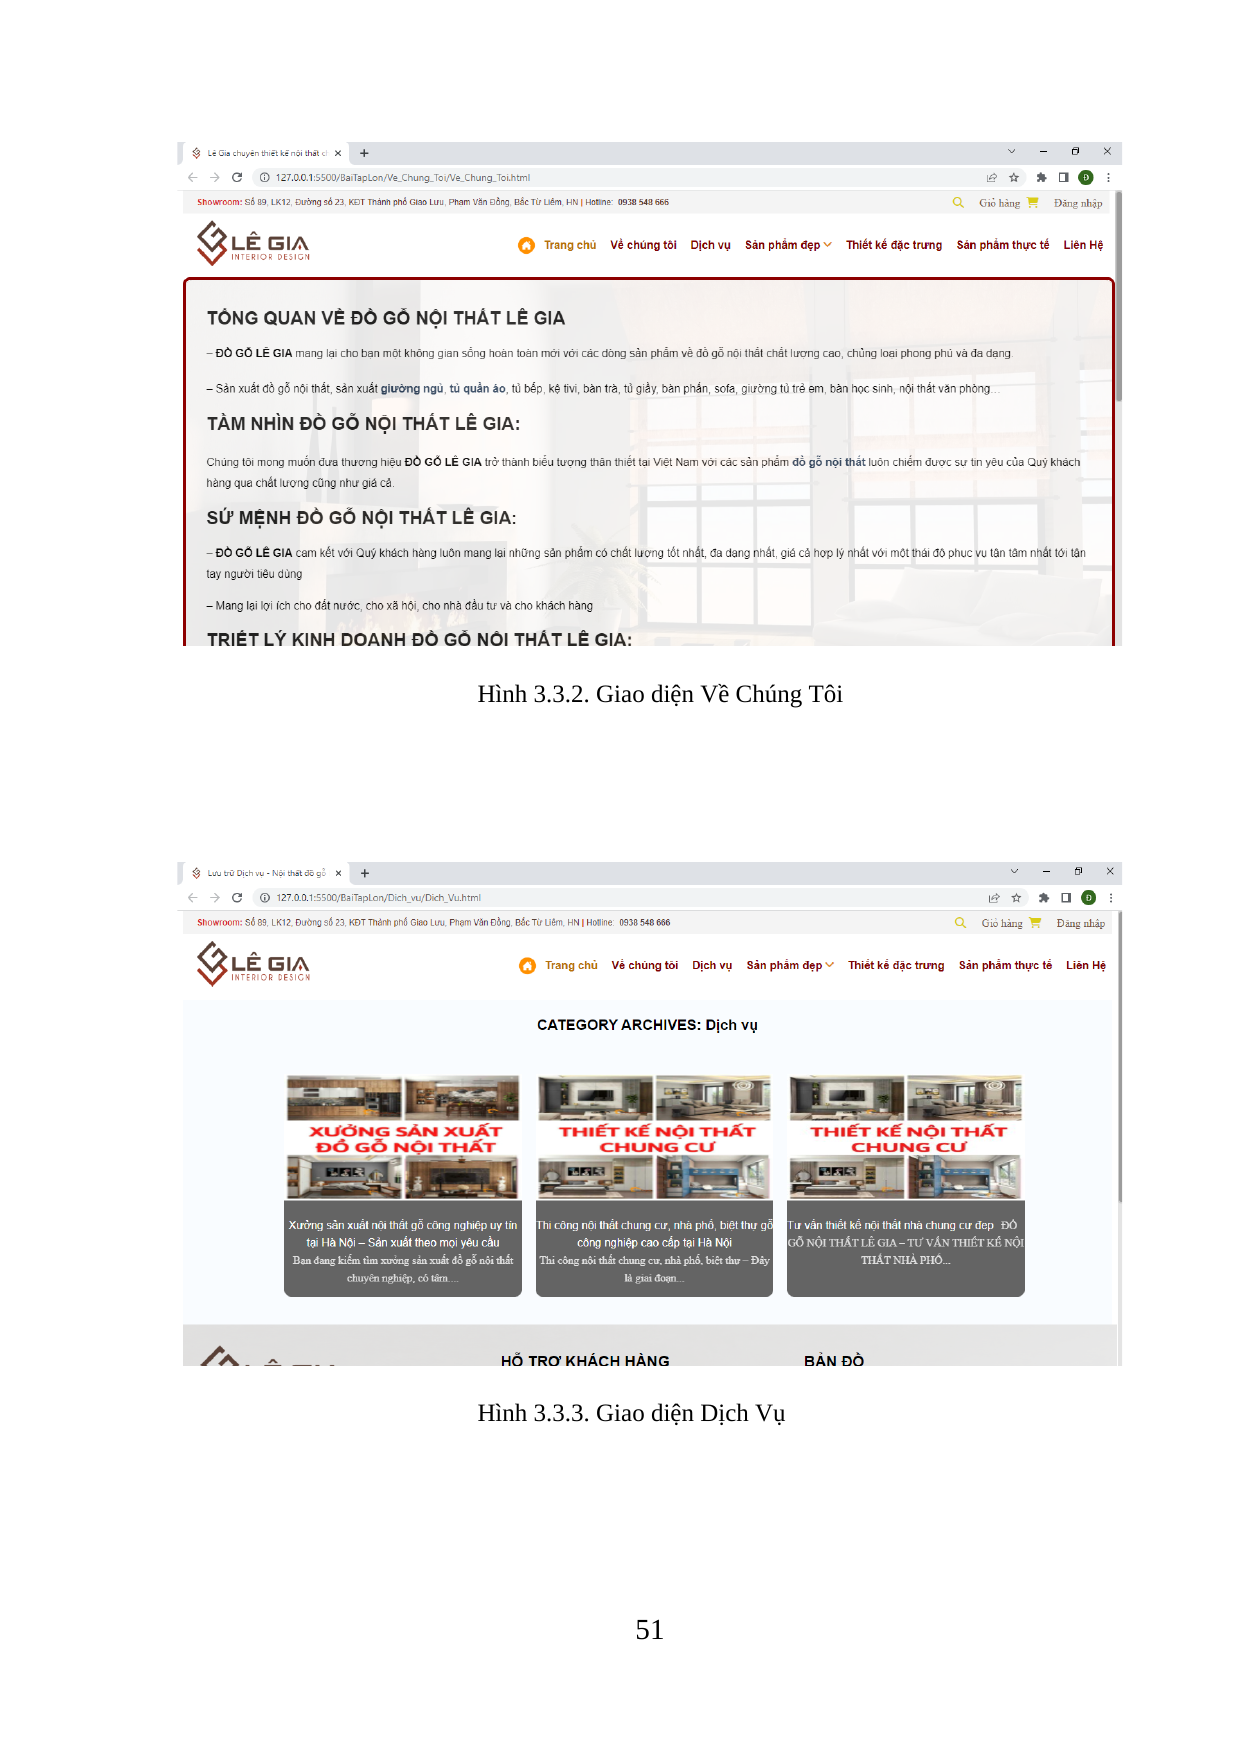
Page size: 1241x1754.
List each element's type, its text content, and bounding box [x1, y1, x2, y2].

picture [177, 862, 1123, 1366]
text Hình 3.3.3. Giao diện Dịch Vụ [402, 1398, 1122, 1427]
picture [177, 142, 1123, 646]
text Hình 3.3.2. Giao diện Về Chúng Tôi [402, 679, 1122, 708]
